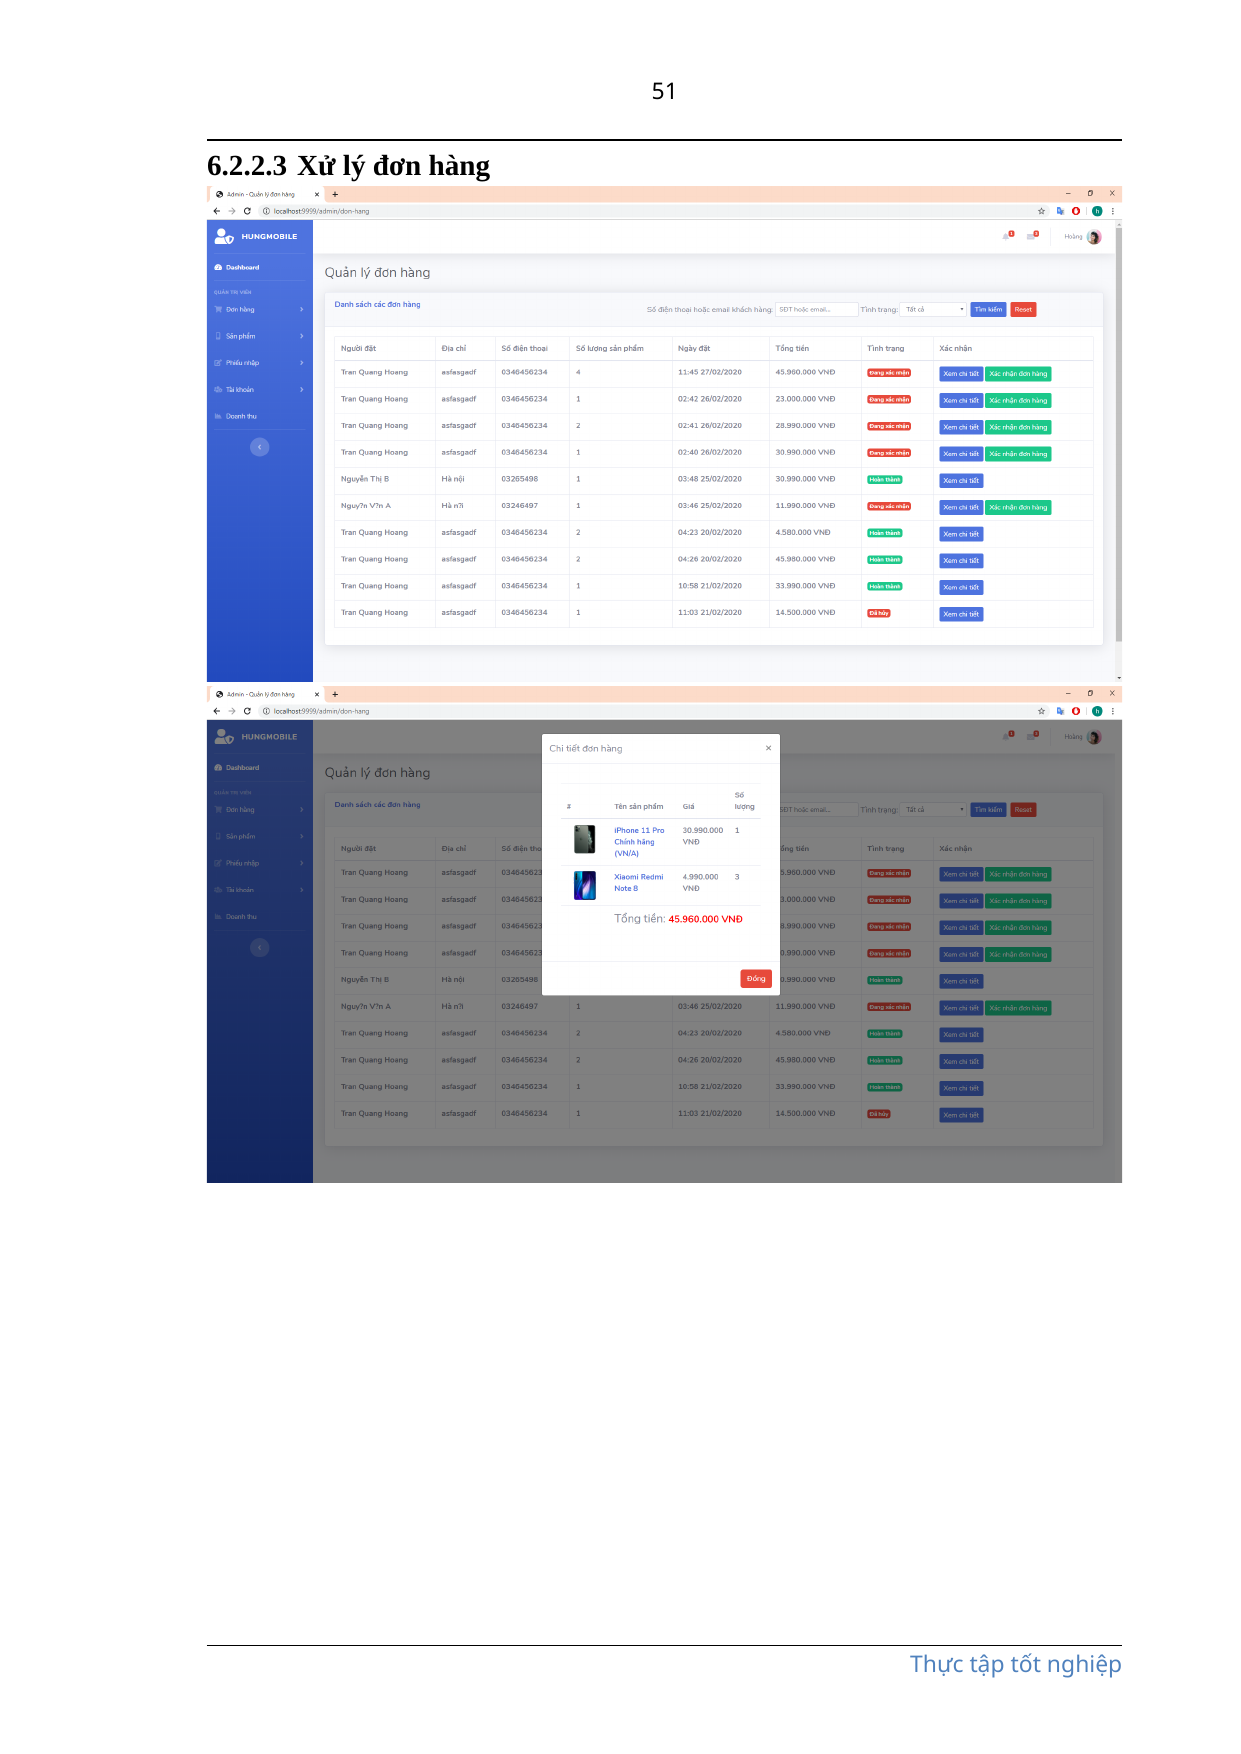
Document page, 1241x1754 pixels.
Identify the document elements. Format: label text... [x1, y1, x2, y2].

picture [206, 686, 1123, 1183]
subtitle Xử lý đơn hàng [207, 148, 1122, 181]
picture [206, 186, 1123, 682]
